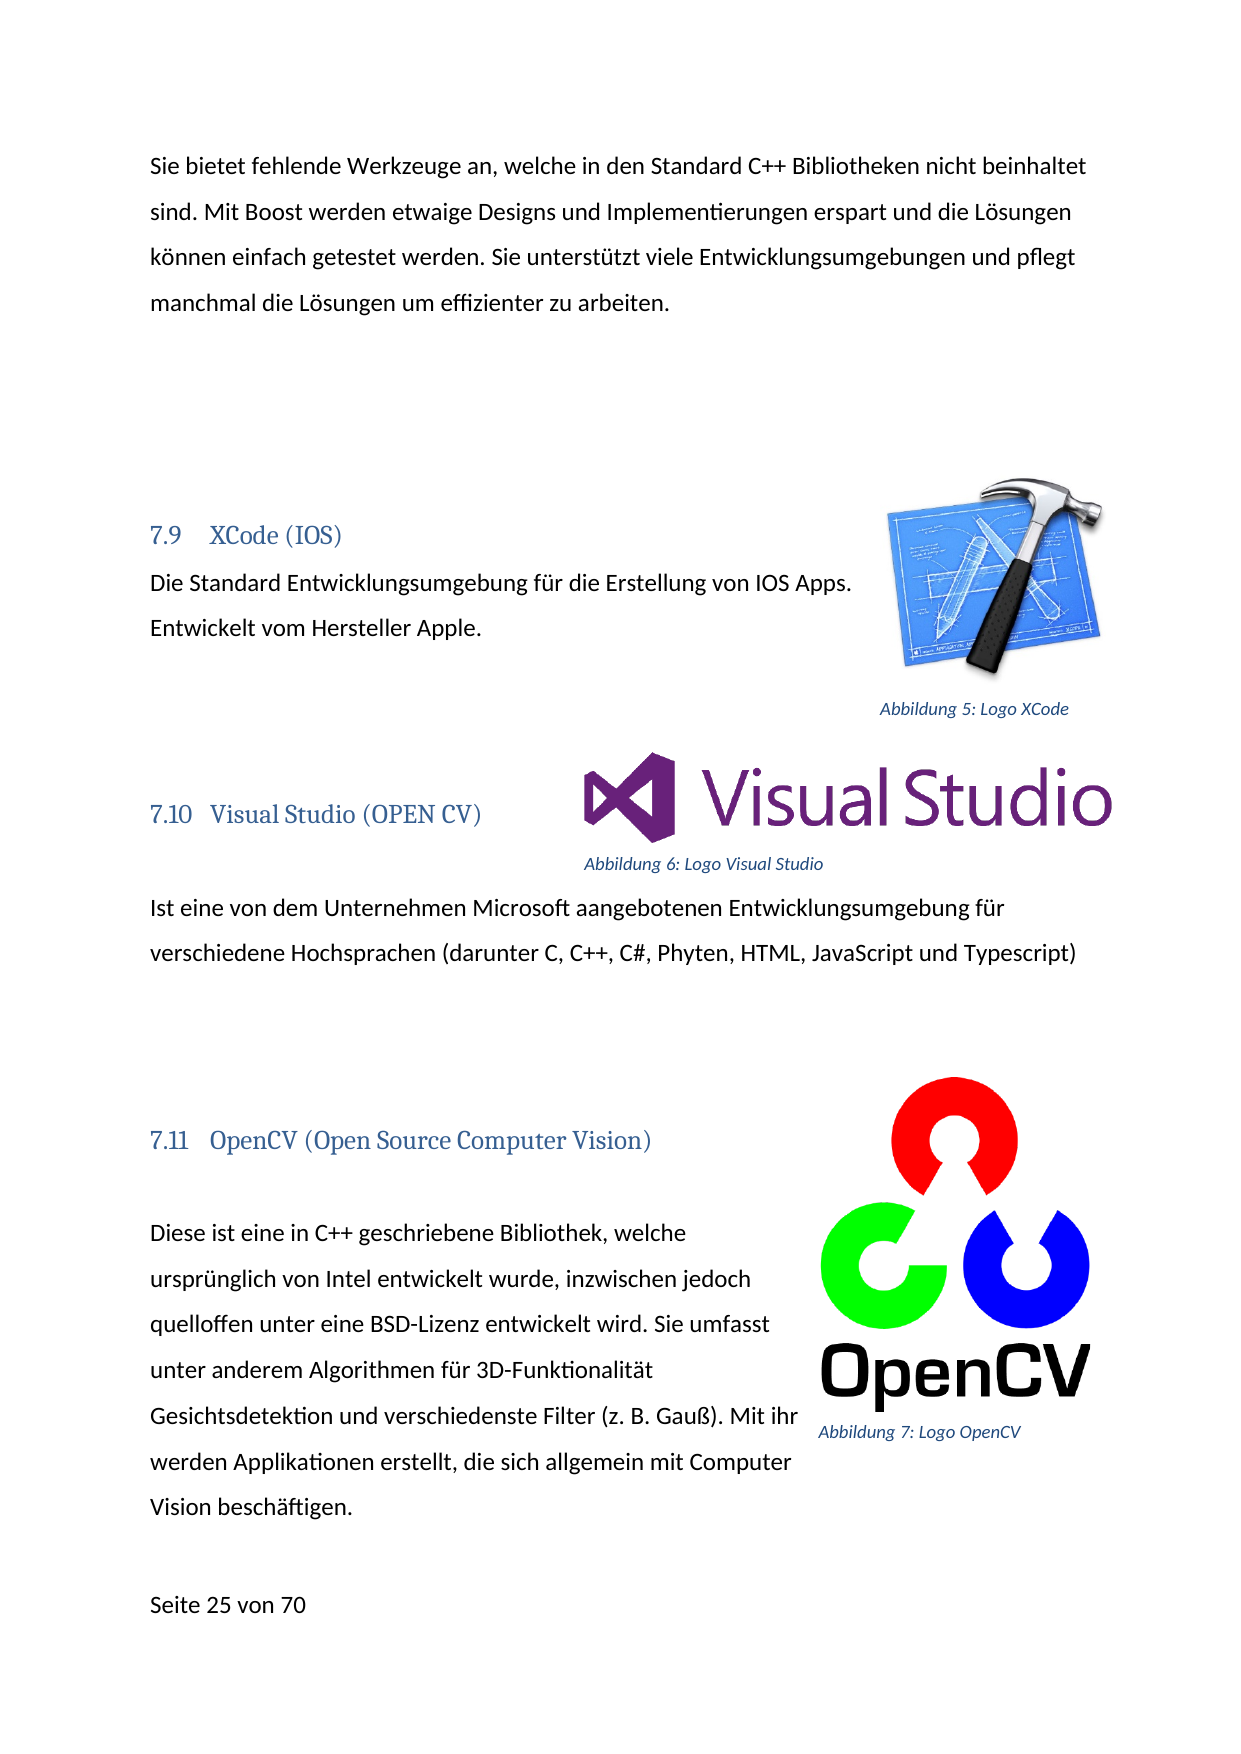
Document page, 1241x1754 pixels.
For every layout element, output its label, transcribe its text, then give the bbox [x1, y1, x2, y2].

text Diese ist eine in C++ geschriebene Bibliothek, welche ursprünglich von Intel entwickelt wurde, inzwischen jedoch quelloffen unter eine BSD-Lizenz entwickelt wird. Sie umfasst unter anderem Algorithmen für 3D-Funktionalität Gesichtsdetektion und verschiedenste Filter (z. B. Gauß). Mit ihr werden Applikationen erstellt, die sich allgemein mit Computer Vision beschäftigen. [150, 1217, 1090, 1522]
picture [880, 461, 1107, 688]
text Ist eine von dem Unternehmen Microsoft aangebotenen Entwicklungsumgebung für verschiedene Hochsprachen (darunter C, C++, C#, Phyten, HTML, JavaScript und Typescript) [150, 892, 1090, 968]
picture [819, 1077, 1091, 1412]
picture [584, 752, 1122, 843]
subtitle Visual Studio (OPEN CV) [150, 799, 584, 831]
text Die Standard Entwicklungsumgebung für die Erstellung von IOS Apps. Entwickelt vom Hersteller Apple. [150, 567, 880, 643]
subtitle XCode (IOS) [150, 520, 880, 551]
text Sie bietet fehlende Werkzeuge an, welche in den Standard C++ Bibliotheken nicht beinhaltet sind. Mit Boost werden etwaige Designs und Implementierungen erspart und die Lösungen können einfach getestet werden. Sie unterstützt viele Entwicklungsumgebungen und pflegt manchmal die Lösungen um effizienter zu arbeiten. [150, 150, 1090, 318]
subtitle OpenCV (Open Source Computer Vision) [150, 1125, 819, 1156]
